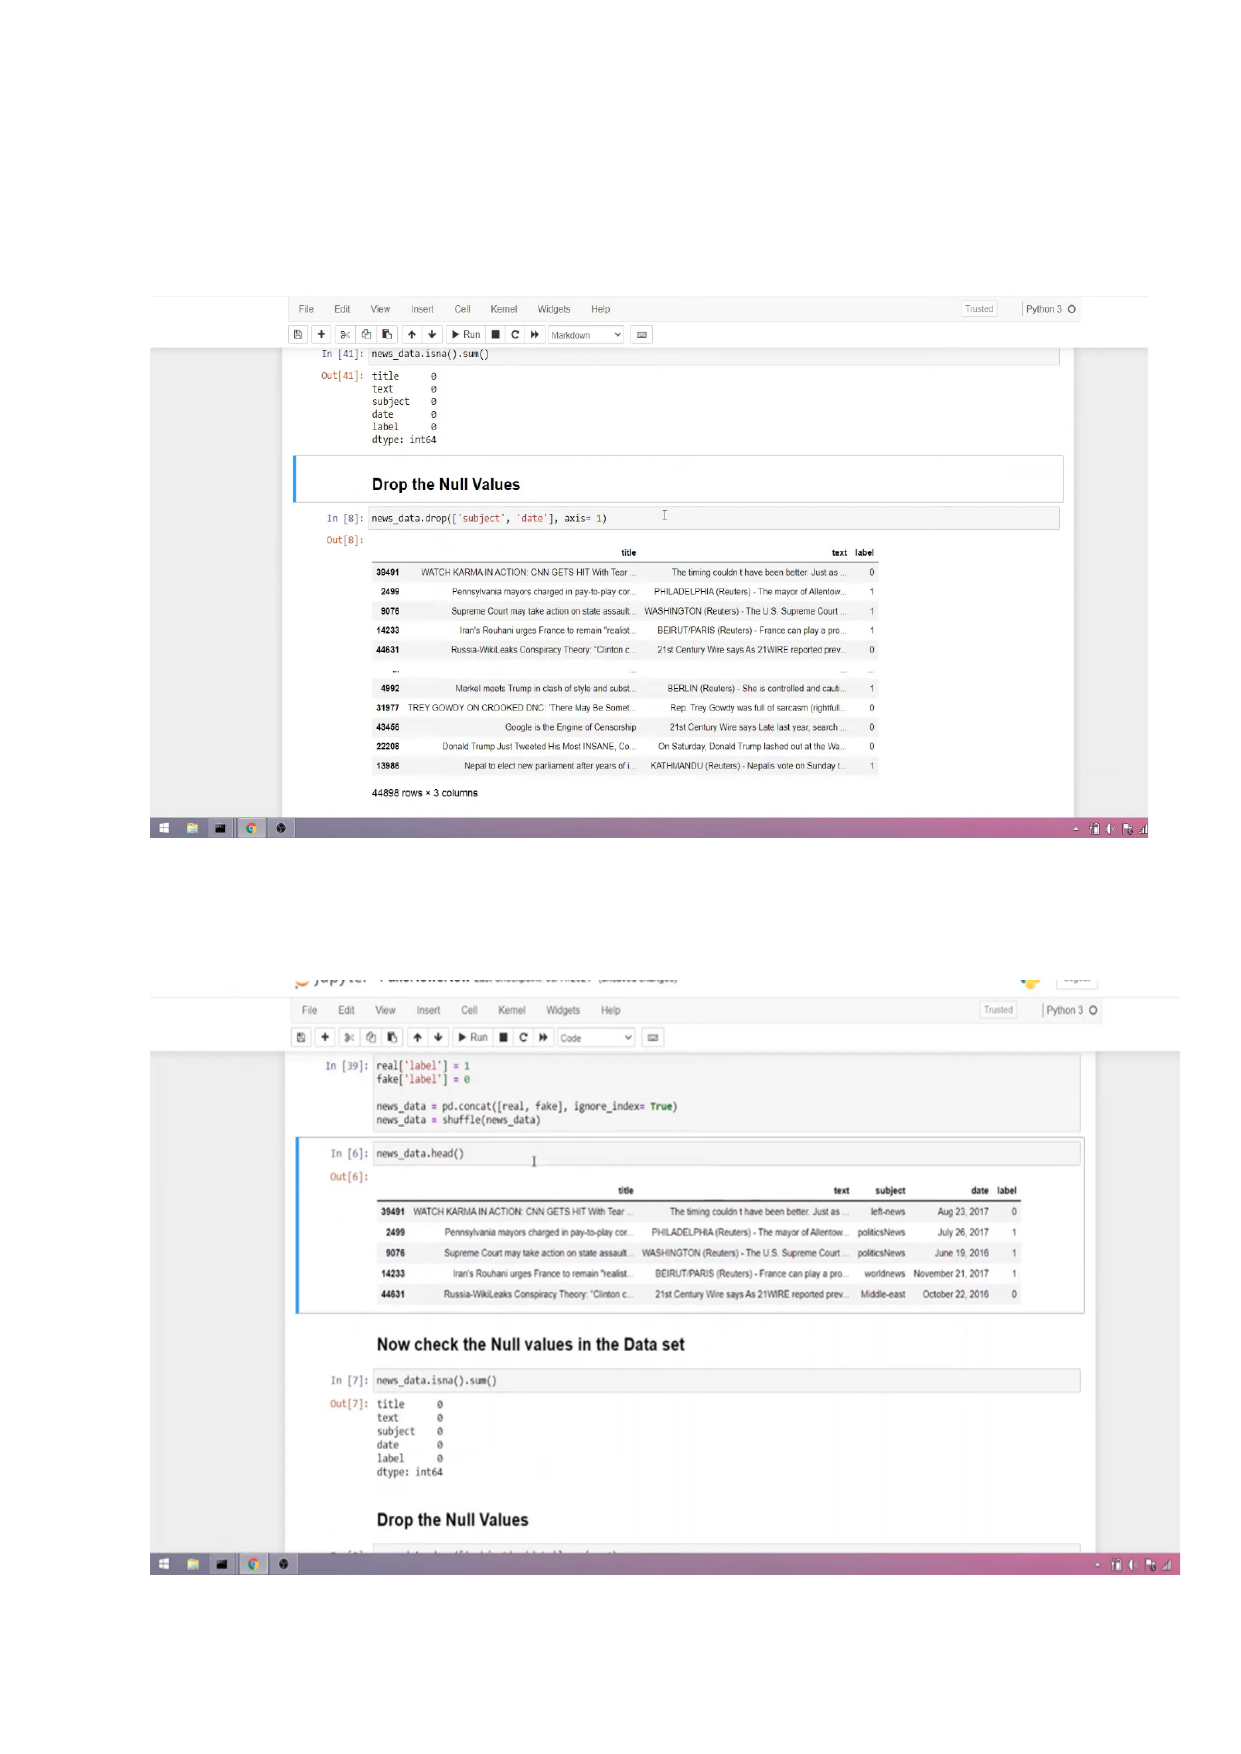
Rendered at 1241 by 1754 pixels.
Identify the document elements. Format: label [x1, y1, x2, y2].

picture [150, 290, 1149, 838]
picture [150, 980, 1180, 1575]
